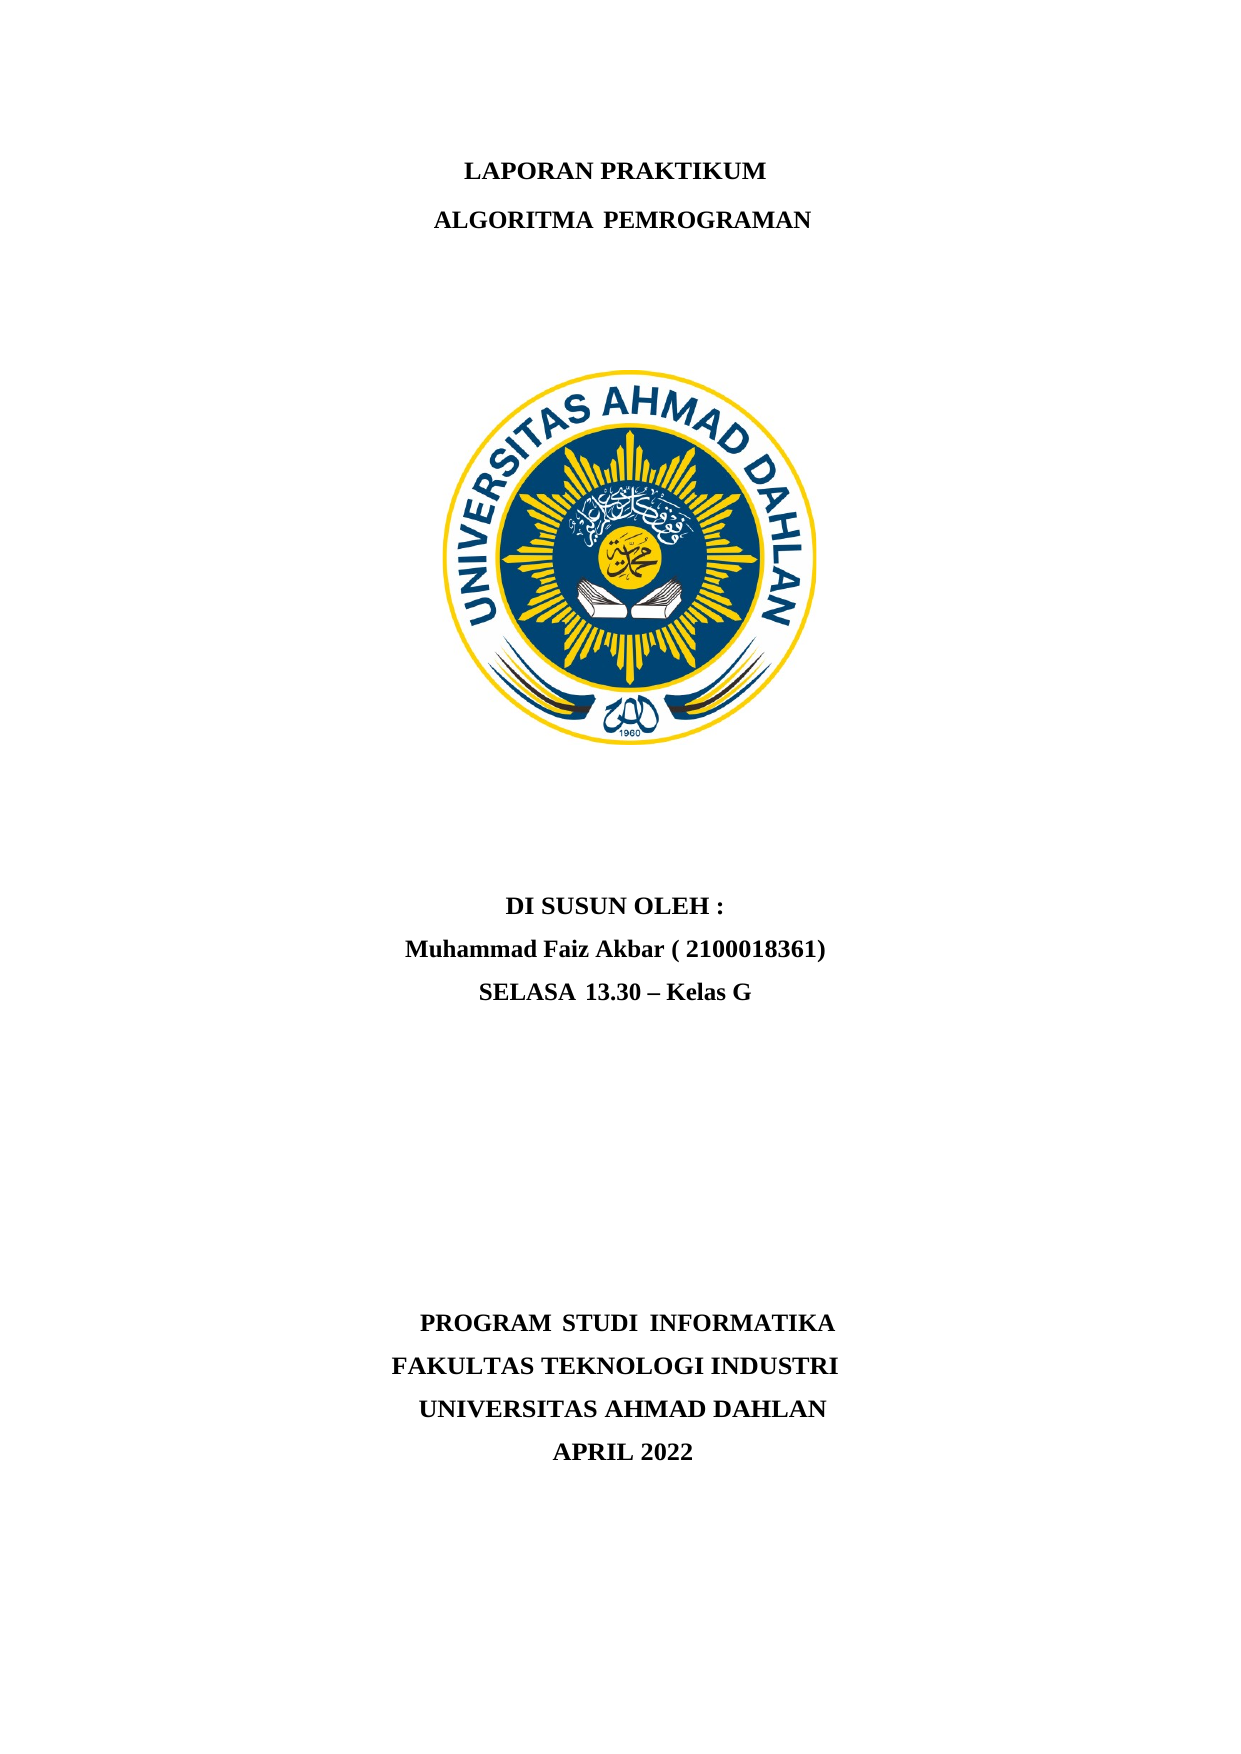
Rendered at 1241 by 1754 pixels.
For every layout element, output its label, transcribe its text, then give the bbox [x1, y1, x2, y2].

text FAKULTAS TEKNOLOGI INDUSTRI [150, 1351, 1080, 1380]
text Muhammad Faiz Akbar ( 2100018361) [150, 934, 1080, 963]
text APRIL 2022 [150, 1437, 1095, 1466]
text DI SUSUN OLEH : [150, 891, 1080, 920]
text SELASA 13.30 – Kelas G [150, 977, 1080, 1006]
text UNIVERSITAS AHMAD DAHLAN [150, 1394, 1095, 1423]
text ALGORITMA PEMROGRAMAN [150, 205, 1095, 234]
text LAPORAN PRAKTIKUM [150, 156, 1080, 185]
picture [442, 370, 817, 745]
text PROGRAM STUDI INFORMATIKA [150, 1308, 1080, 1337]
